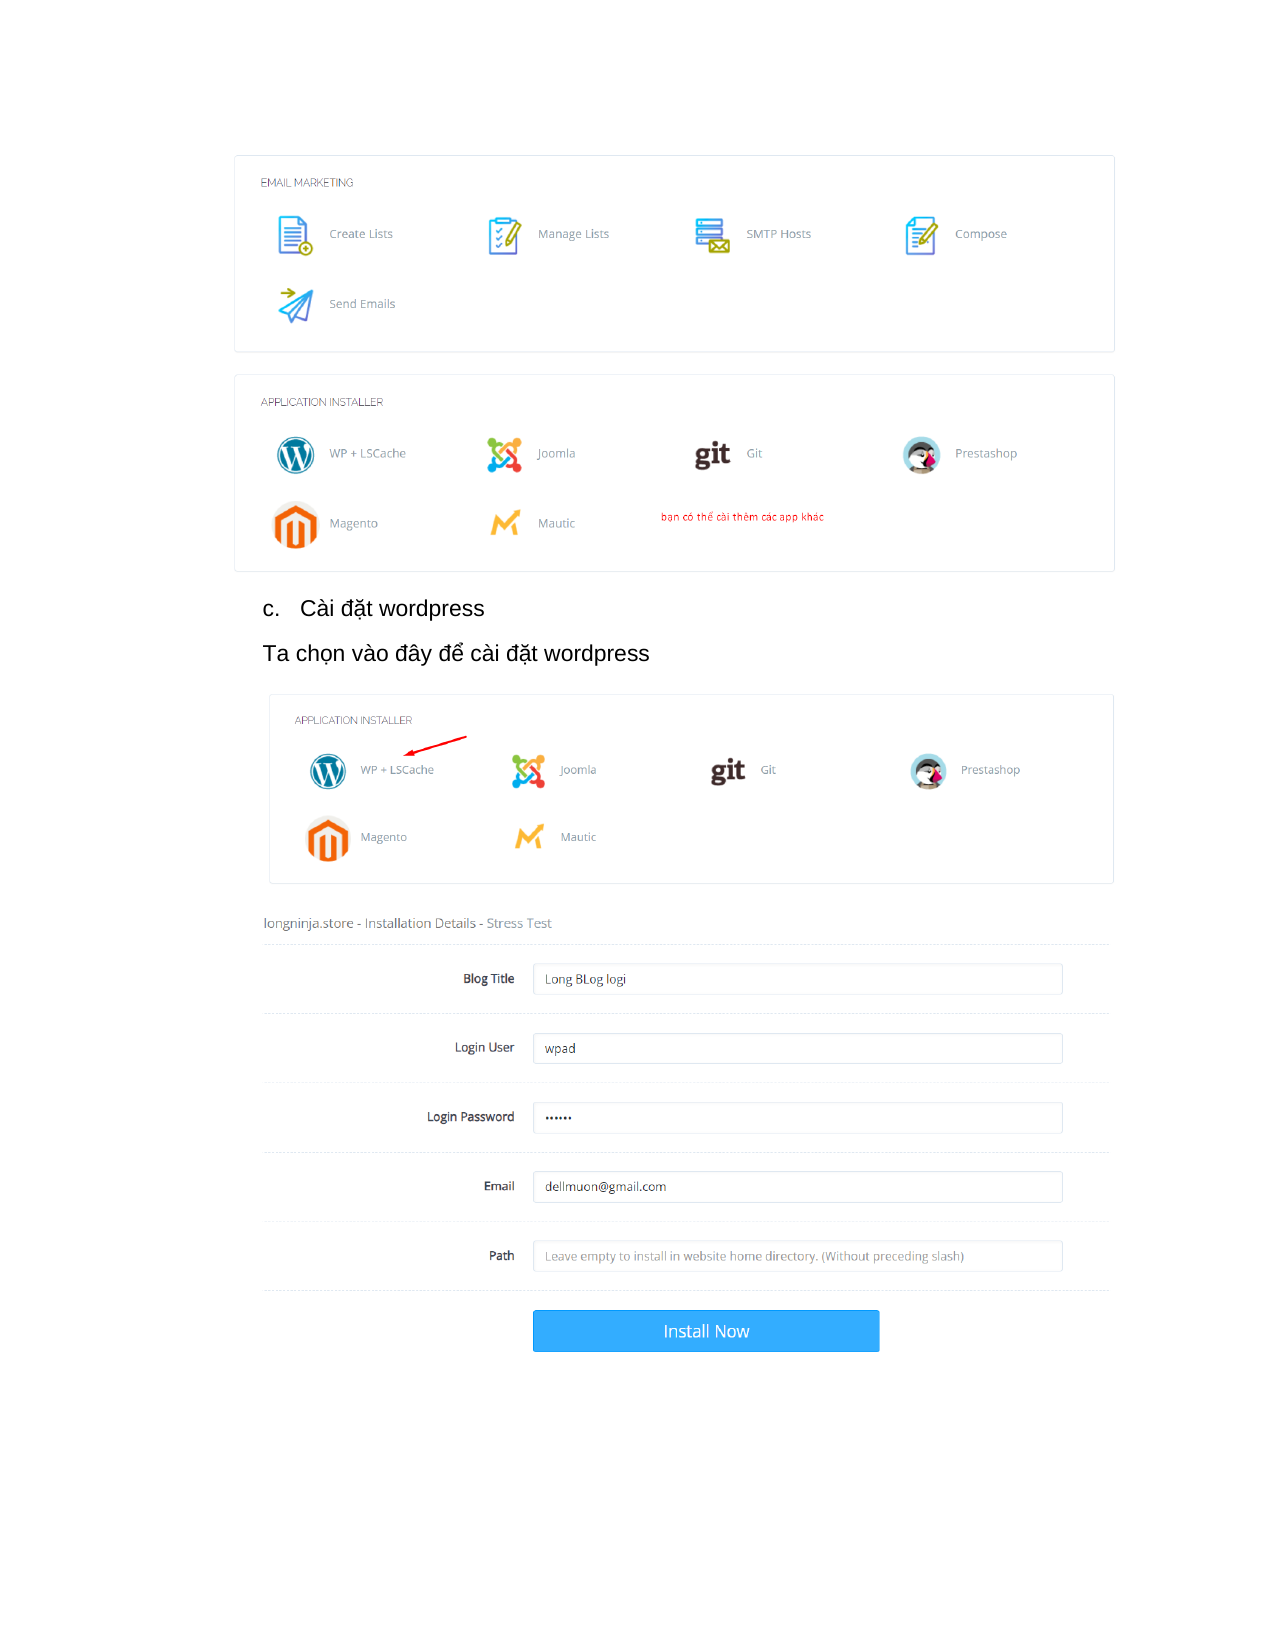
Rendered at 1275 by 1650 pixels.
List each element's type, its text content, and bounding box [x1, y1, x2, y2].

picture [262, 907, 1110, 1371]
list Cài đặt wordpress [262, 595, 1125, 621]
picture [262, 685, 1118, 889]
text Ta chọn vào đây để cài đặt wordpress [262, 640, 1125, 666]
picture [225, 150, 1118, 576]
